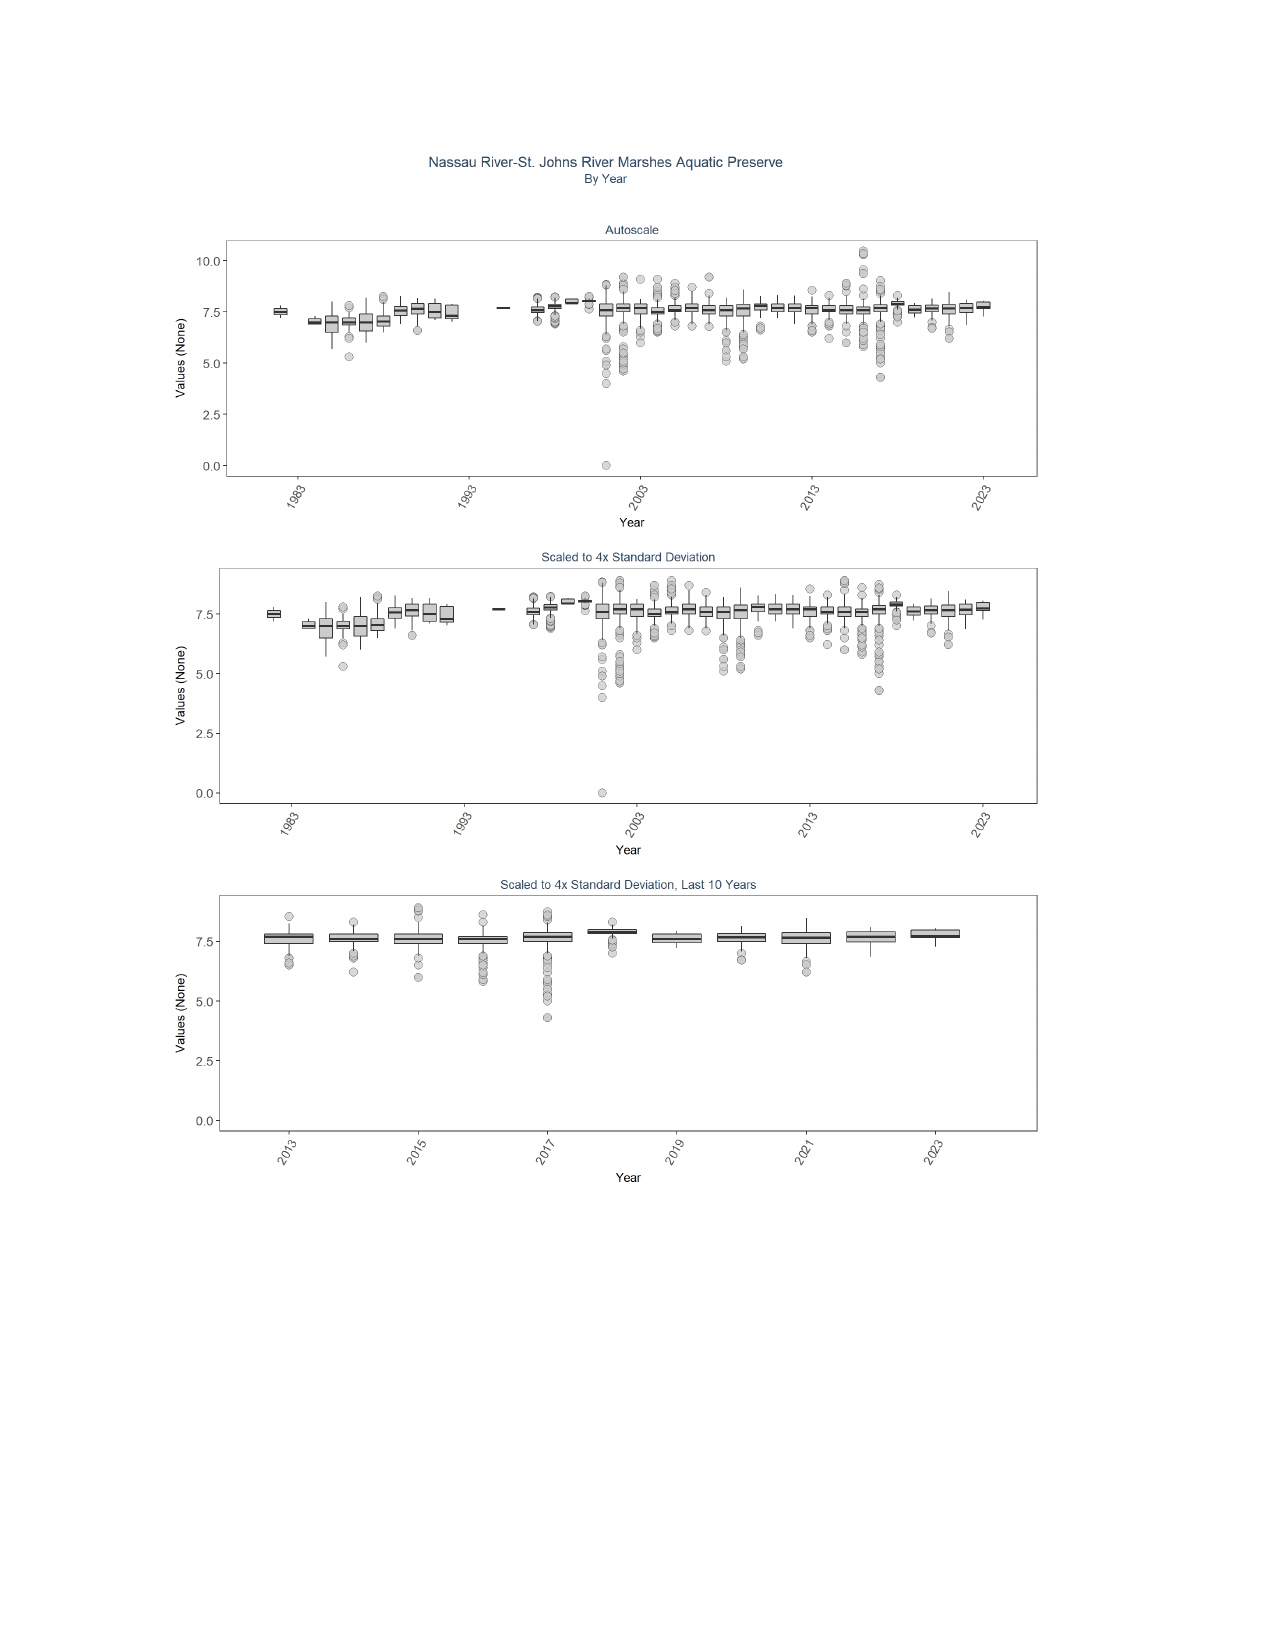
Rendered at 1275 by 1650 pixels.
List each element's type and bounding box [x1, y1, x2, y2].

picture [168, 150, 1044, 1200]
